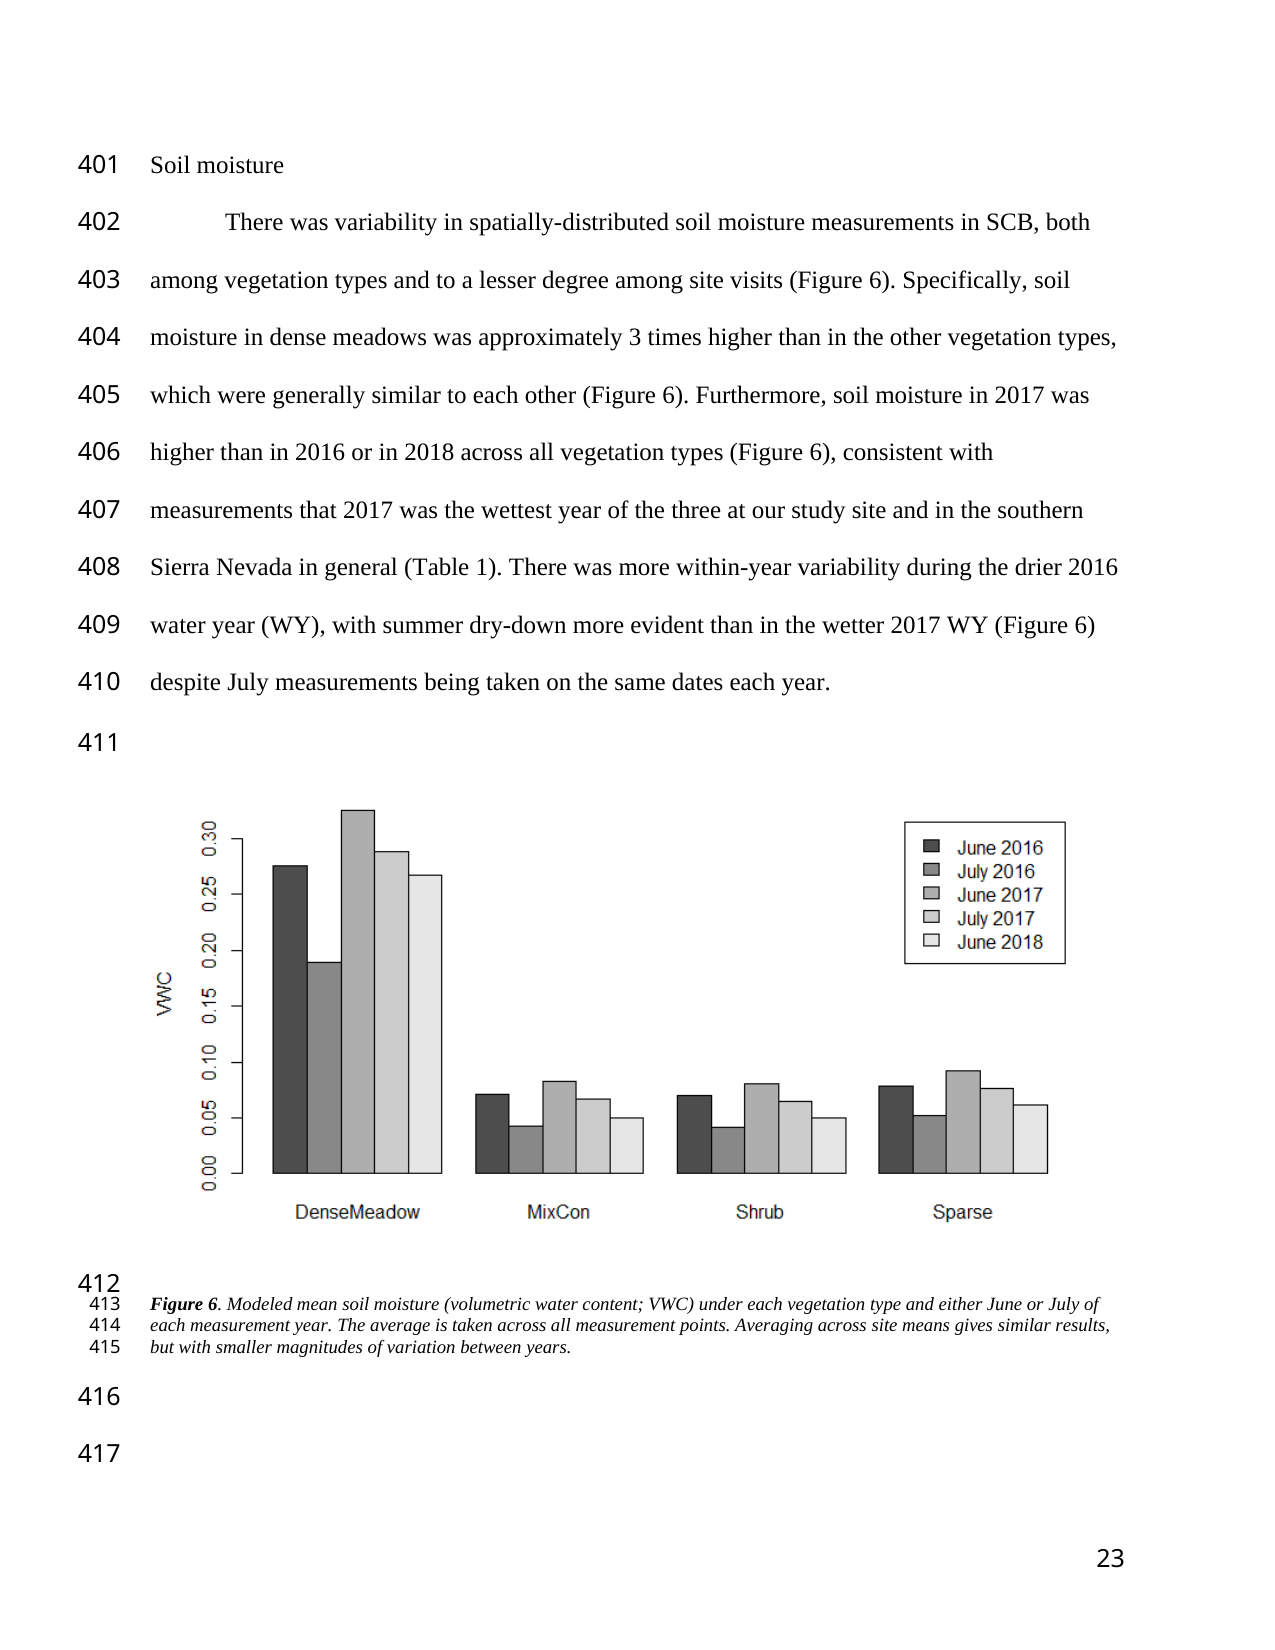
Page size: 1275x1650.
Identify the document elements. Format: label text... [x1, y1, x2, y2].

text Figure 6. Modeled mean soil moisture (volumetric water content; VWC) under each vegetation type and either June or July of each measurement year. The average is taken across all measurement points. Averaging across site means gives similar results, but with smaller magnitudes of variation between years. [150, 1293, 1125, 1357]
text Soil moisture [150, 150, 1125, 179]
text There was variability in spatially-distributed soil moisture measurements in SCB, both among vegetation types and to a lesser degree among site visits (Figure 6). Specifically, soil moisture in dense meadows was approximately 3 times higher than in the other vegetation types, which were generally similar to each other (Figure 6). Furthermore, soil moisture in 2017 was higher than in 2016 or in 2018 across all vegetation types (Figure 6), consistent with measurements that 2017 was the wettest year of the three at our study site and in the southern Sierra Nevada in general (Table 1). There was more within-year variability during the drier 2016 water year (WY), with summer dry-down more evident than in the wetter 2017 WY (Figure 6) despite July measurements being taken on the same dates each year. [150, 207, 1125, 696]
picture [150, 787, 1125, 1293]
